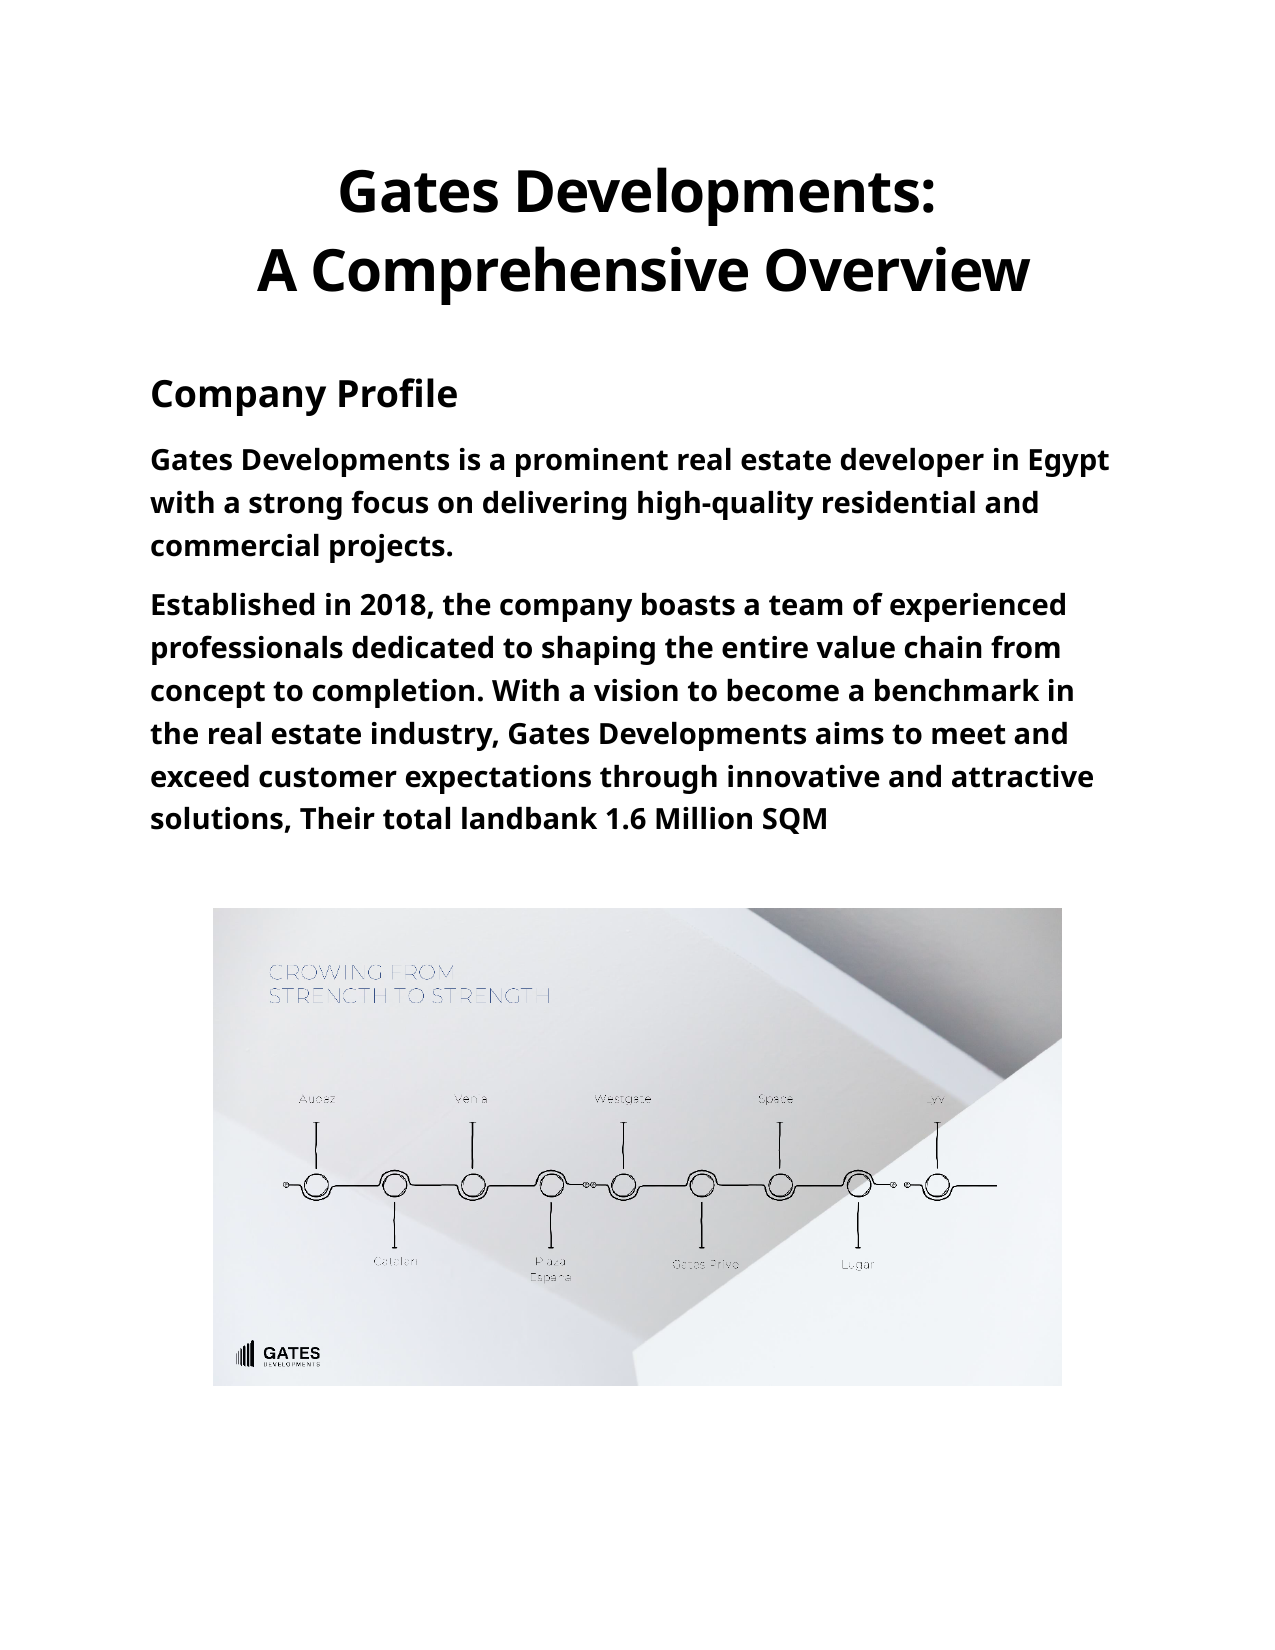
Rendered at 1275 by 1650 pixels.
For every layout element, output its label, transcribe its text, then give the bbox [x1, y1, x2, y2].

title Gates Developments: [150, 150, 1125, 229]
text Company Profile [150, 368, 1125, 419]
text Gates Developments is a prominent real estate developer in Egypt with a strong focus on delivering high-quality residential and commercial projects. [150, 439, 1125, 565]
title A Comprehensive Overview [150, 229, 1125, 309]
text Established in 2018, the company boasts a team of experienced professionals dedicated to shaping the entire value chain from concept to completion. With a vision to become a benchmark in the real estate industry, Gates Developments aims to meet and exceed customer expectations through innovative and attractive solutions, Their total landbank 1.6 Million SQM [150, 584, 1125, 838]
picture [213, 908, 1062, 1386]
